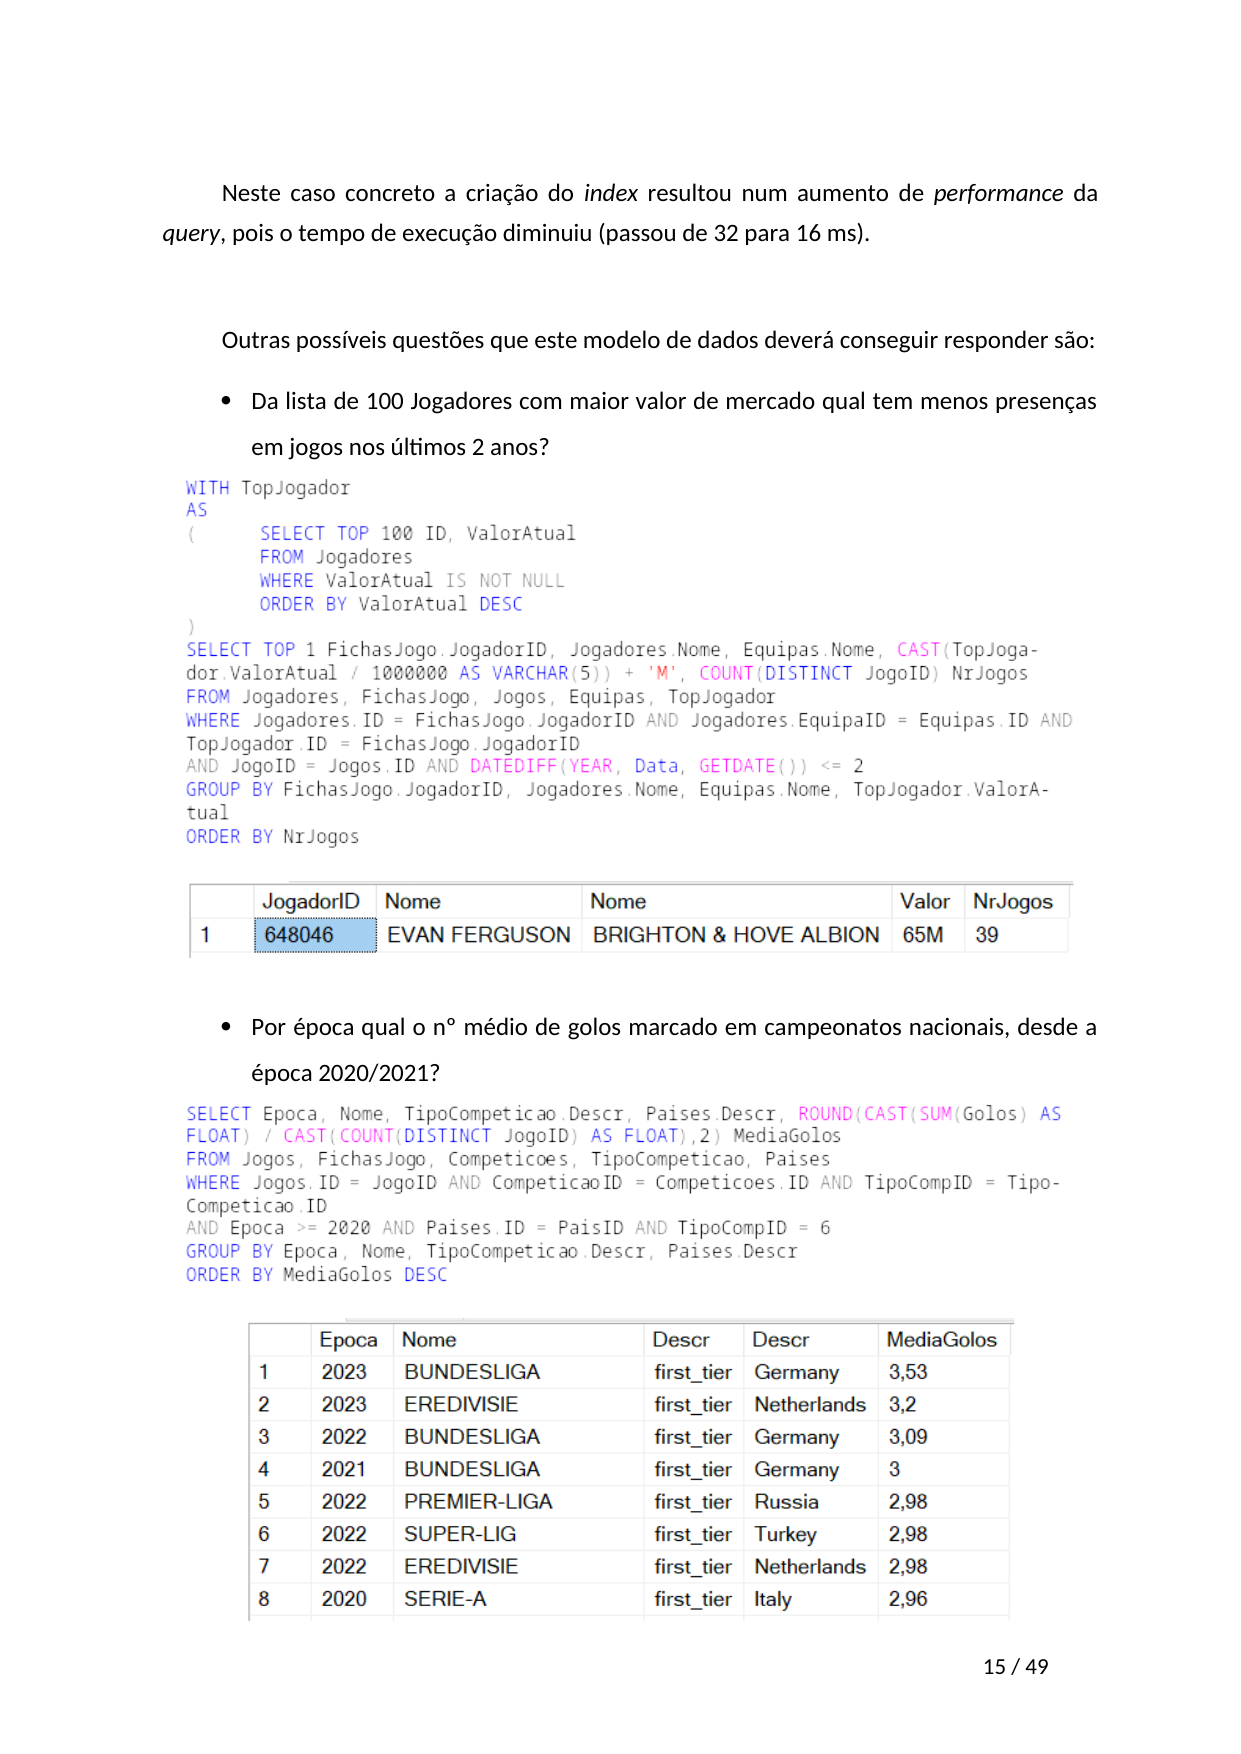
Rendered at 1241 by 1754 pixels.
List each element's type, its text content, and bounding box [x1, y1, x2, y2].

picture [246, 1318, 1015, 1621]
list Por época qual o nº médio de golos marcado em campeonatos nacionais, desde a época 2020/2021? [222, 1011, 1098, 1088]
text Outras possíveis questões que este modelo de dados deverá conseguir responder são: [162, 324, 1098, 354]
list Da lista de 100 Jogadores com maior valor de mercado qual tem menos presenças em jogos nos últimos 2 anos? [222, 385, 1098, 461]
picture [187, 881, 1074, 958]
list Neste caso concreto a criação do index resultou num aumento de performance da query, pois o tempo de execução diminuiu (passou de 32 para 16 ms). [162, 177, 1098, 247]
